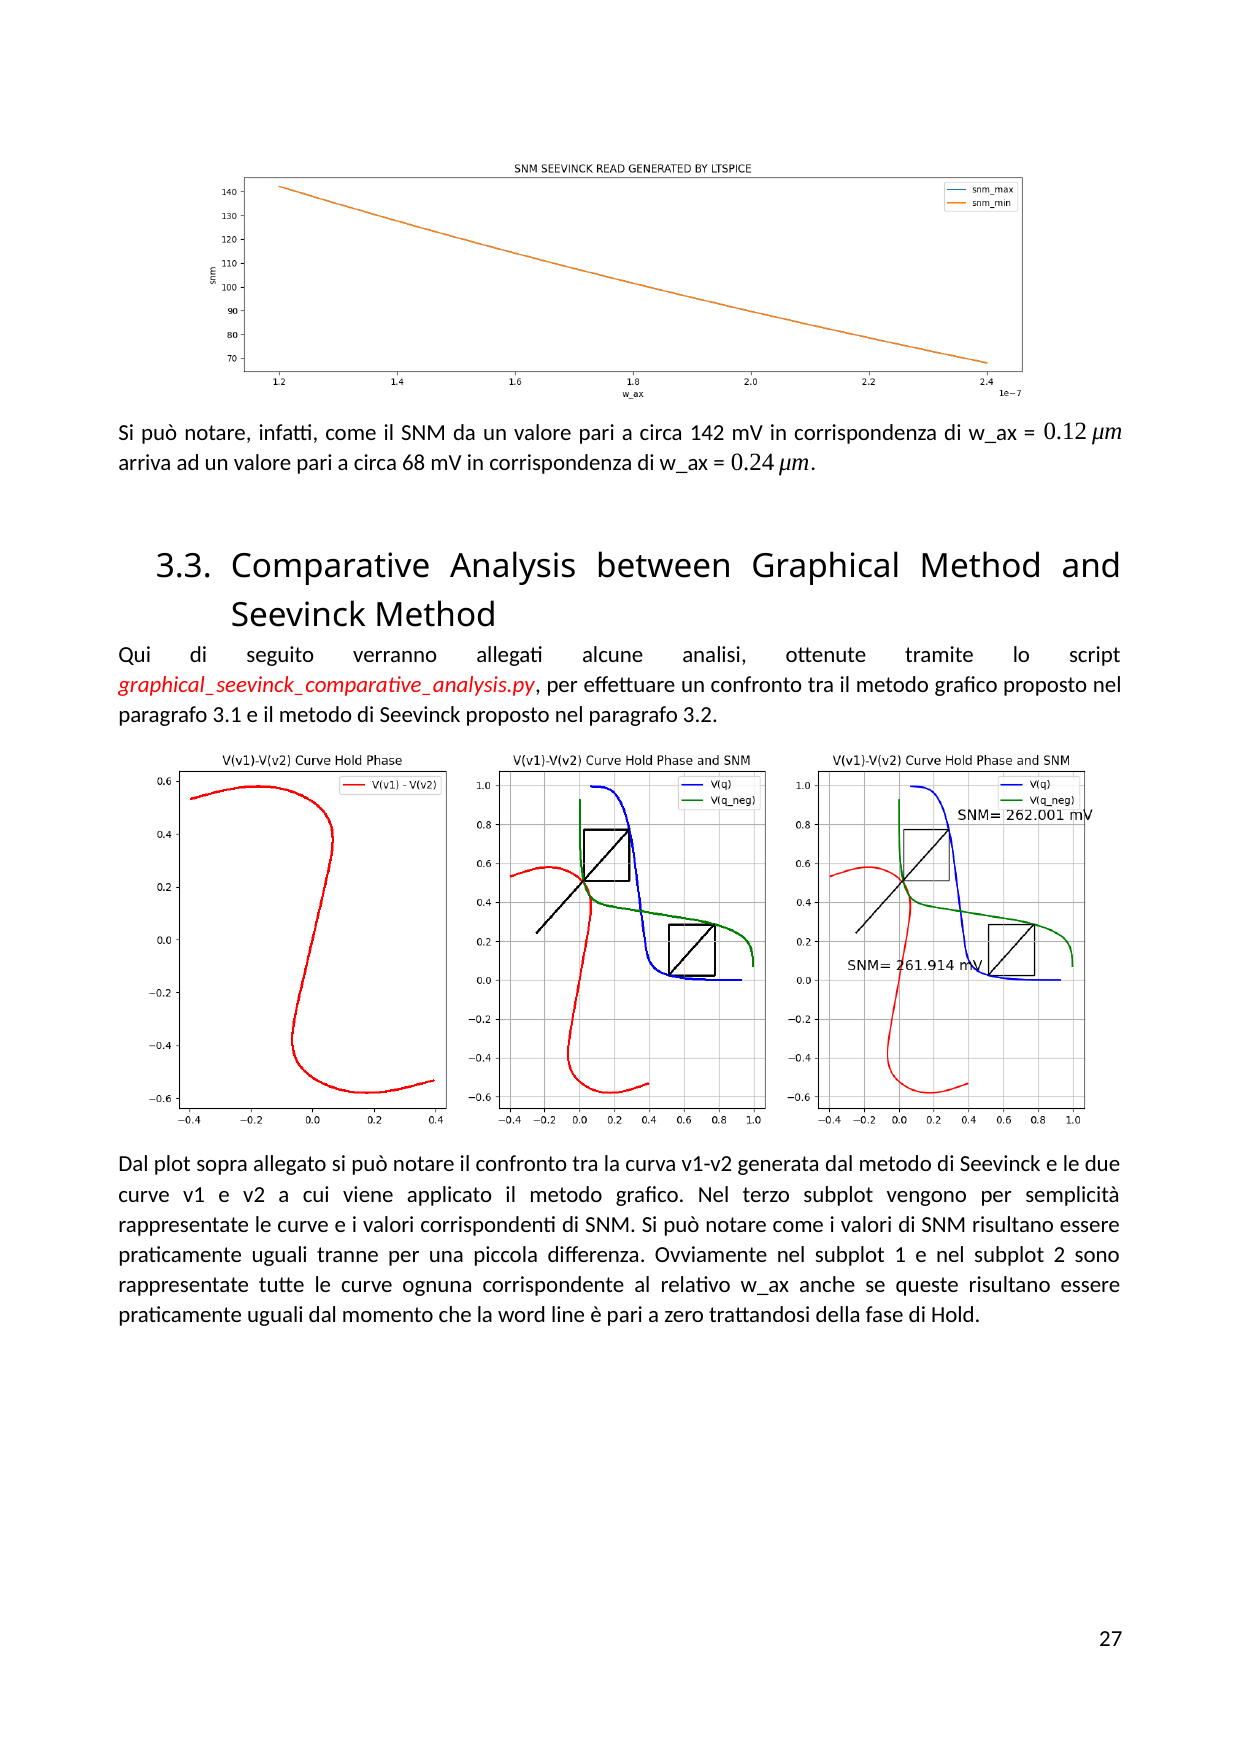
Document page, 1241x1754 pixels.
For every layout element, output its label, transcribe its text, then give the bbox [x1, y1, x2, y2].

subtitle Comparative Analysis between Graphical Method and Seevinck Method [156, 542, 1122, 636]
text Qui di seguito verranno allegati alcune analisi, ottenute tramite lo script graphical_seevinck_comparative_analysis.py, per effettuare un confronto tra il metodo grafico proposto nel paragrafo 3.1 e il metodo di Seevinck proposto nel paragrafo 3.2. [118, 640, 1122, 728]
picture [118, 147, 1122, 399]
text Dal plot sopra allegato si può notare il confronto tra la curva v1-v2 generata dal metodo di Seevinck e le due curve v1 e v2 a cui viene applicato il metodo grafico. Nel terzo subplot vengono per semplicità rappresentate le curve e i valori corrispondenti di SNM. Si può notare come i valori di SNM risultano essere praticamente uguali tranne per una piccola differenza. Ovviamente nel subplot 1 e nel subplot 2 sono rappresentate tutte le curve ognuna corrispondente al relativo w_ax anche se queste risultano essere praticamente uguali dal momento che la word line è pari a zero trattandosi della fase di Hold. [118, 1149, 1122, 1329]
picture [132, 747, 1108, 1131]
text Si può notare, infatti, come il SNM da un valore pari a circa 142 mV in corrispondenza di w_ax = arriva ad un valore pari a circa 68 mV in corrispondenza di w_ax = . [118, 418, 1122, 476]
